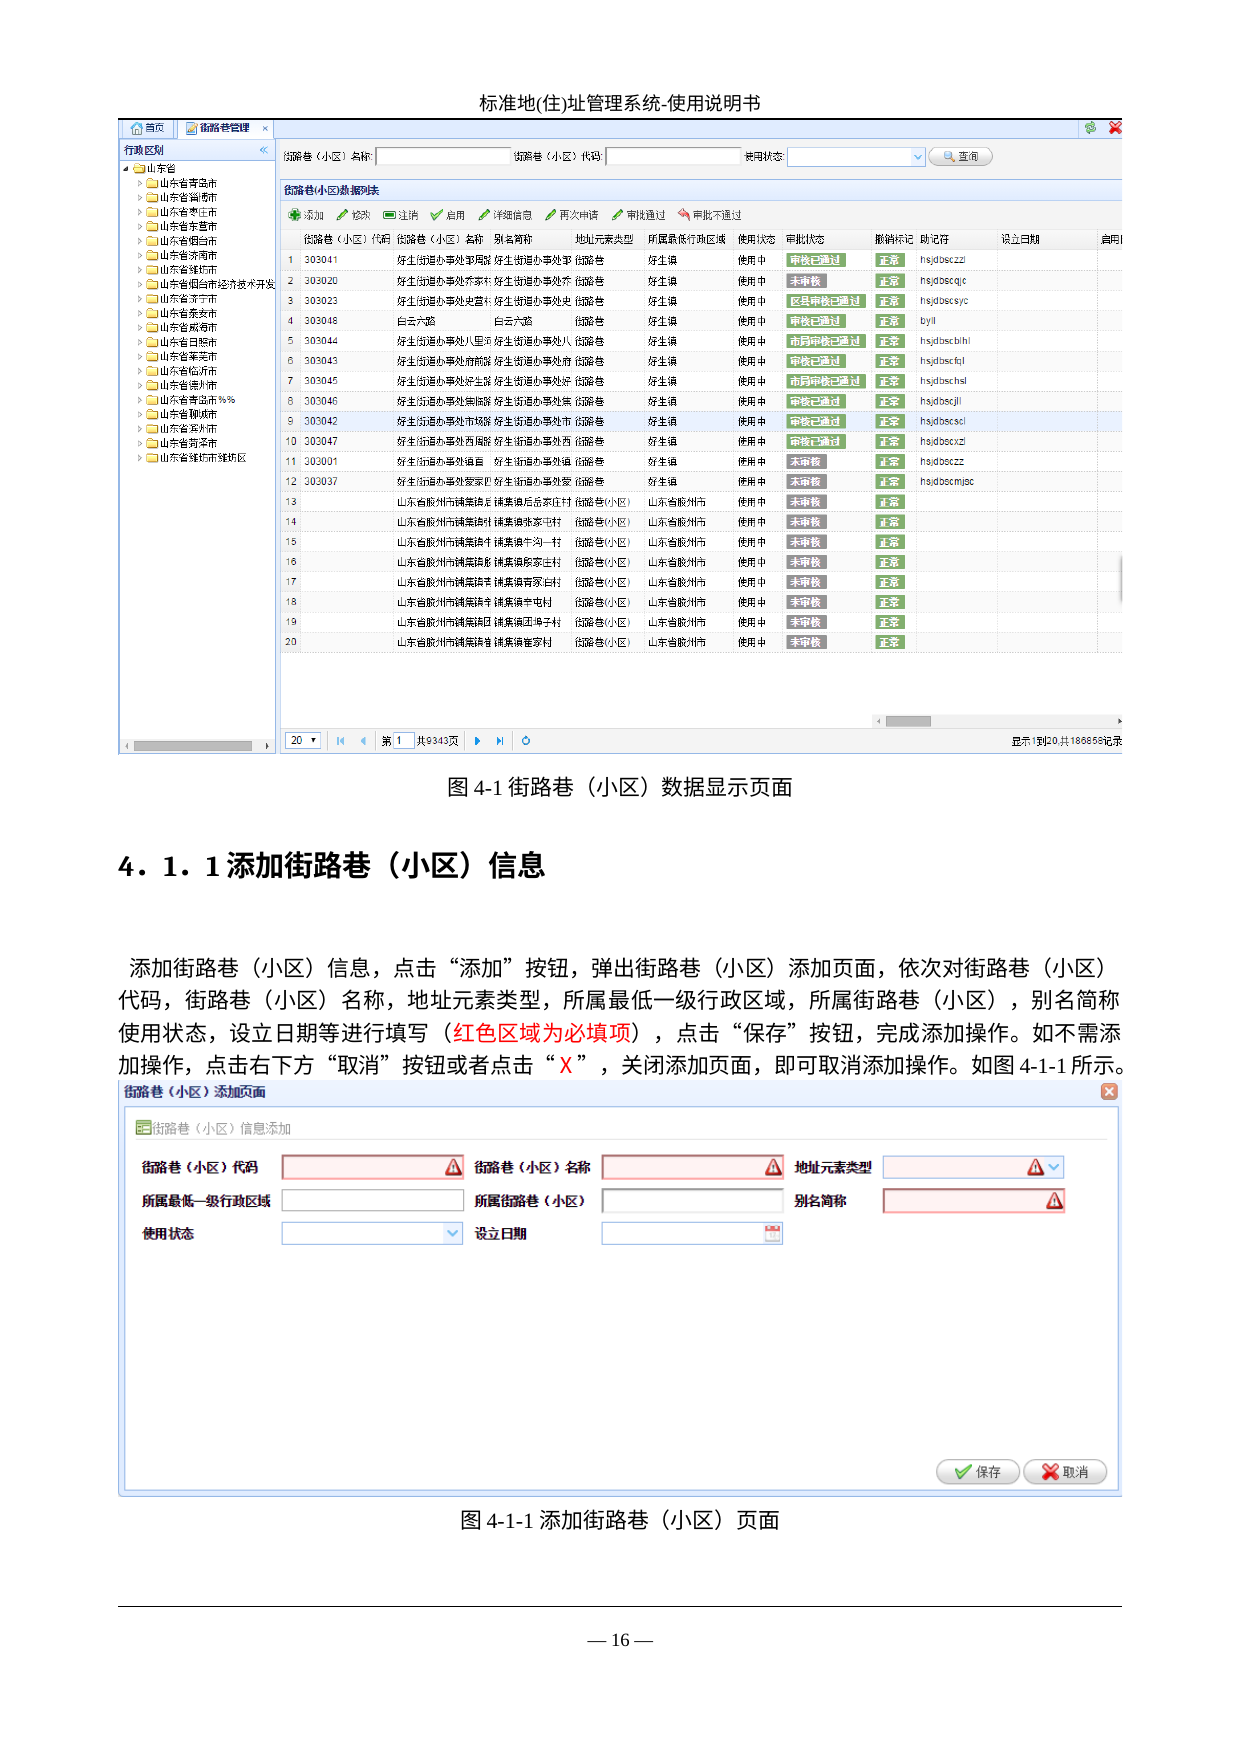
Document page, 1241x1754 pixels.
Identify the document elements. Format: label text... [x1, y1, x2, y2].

picture [118, 120, 1123, 755]
subtitle 4．1．1 添加街路巷（小区）信息 [118, 831, 1122, 896]
picture [118, 1080, 1123, 1497]
text 图4-1-1 添加街路巷（小区）页面 [118, 1503, 1122, 1535]
text 图4-1 街路巷（小区）数据显示页面 [118, 769, 1122, 802]
text 添加街路巷（小区）信息，点击“添加”按钮，弹出街路巷（小区）添加页面，依次对街路巷（小区）代码，街路巷（小区）名称，地址元素类型，所属最低一级行政区域，所属街路巷（小区），别名简称，使用状态，设立日期等进行填写（红色区域为必填项），点击“保存”按钮，完成添加操作。如不需添加操作，点击右下方“取消”按钮或者点击“Ⅹ”，关闭添加页面，即可取消添加操作。如图4-1-1所示。 [118, 950, 1122, 1080]
